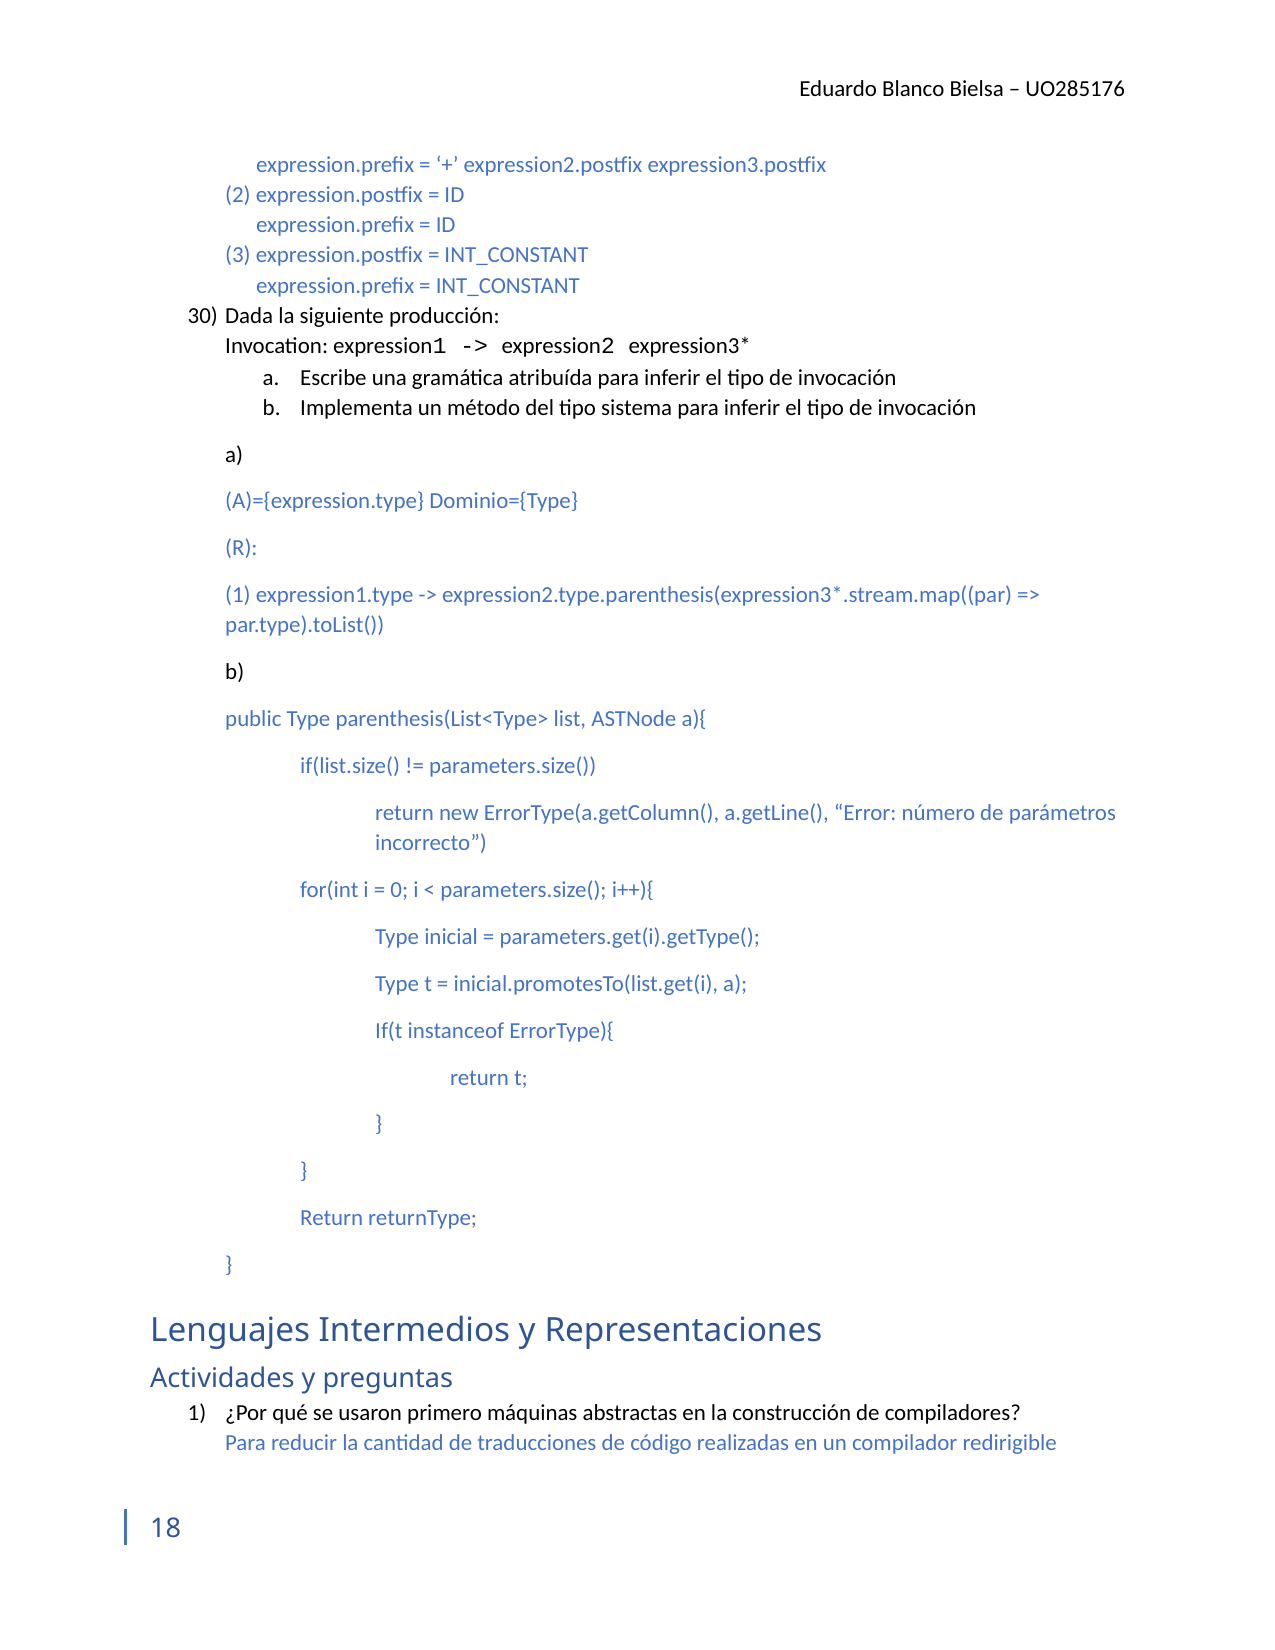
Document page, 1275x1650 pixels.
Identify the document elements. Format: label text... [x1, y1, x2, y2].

text if(list.size() != parameters.size()) [225, 751, 1125, 779]
text (1) expression1.type -> expression2.type.parenthesis(expression3*.stream.map((par) => par.type).toList()) [225, 580, 1125, 639]
list ¿Por qué se usaron primero máquinas abstractas en la construcción de compiladores? [187, 1398, 1125, 1426]
text } [225, 1250, 1125, 1278]
list Escribe una gramática atribuída para inferir el tipo de invocación [262, 363, 1125, 391]
list Invocation: expression1 -> expression2 expression3* [225, 331, 1125, 360]
text Return returnType; [225, 1203, 1125, 1231]
text } [300, 1109, 1125, 1138]
list Implementa un método del tipo sistema para inferir el tipo de invocación [262, 393, 1125, 421]
list expression.prefix = ‘+’ expression2.postfix expression3.postfix [225, 150, 1125, 178]
subtitle Lenguajes Intermedios y Representaciones [150, 1305, 1125, 1351]
list expression.prefix = ID [225, 210, 1125, 238]
list Dada la siguiente producción: [187, 301, 1125, 329]
text return new ErrorType(a.getColumn(), a.getLine(), “Error: número de parámetros incorrecto”) [375, 798, 1125, 856]
text Type inicial = parameters.get(i).getType(); [225, 922, 1125, 950]
list (3) expression.postfix = INT_CONSTANT [225, 241, 1125, 269]
text Type t = inicial.promotesTo(list.get(i), a); [225, 969, 1125, 997]
text public Type parenthesis(List<Type> list, ASTNode a){ [225, 704, 1125, 732]
text for(int i = 0; i < parameters.size(); i++){ [150, 875, 1125, 903]
text return t; [300, 1063, 1125, 1091]
list (2) expression.postfix = ID [225, 180, 1125, 208]
text (A)={expression.type} Dominio={Type} [150, 487, 1125, 515]
text } [225, 1156, 1125, 1184]
text b) [225, 657, 1125, 686]
text a) [225, 440, 1125, 468]
list Para reducir la cantidad de traducciones de código realizadas en un compilador redirigible [225, 1428, 1125, 1457]
text If(t instanceof ErrorType){ [225, 1016, 1125, 1044]
text (R): [150, 533, 1125, 562]
list expression.prefix = INT_CONSTANT [225, 271, 1125, 299]
subtitle Actividades y preguntas [150, 1358, 1125, 1395]
